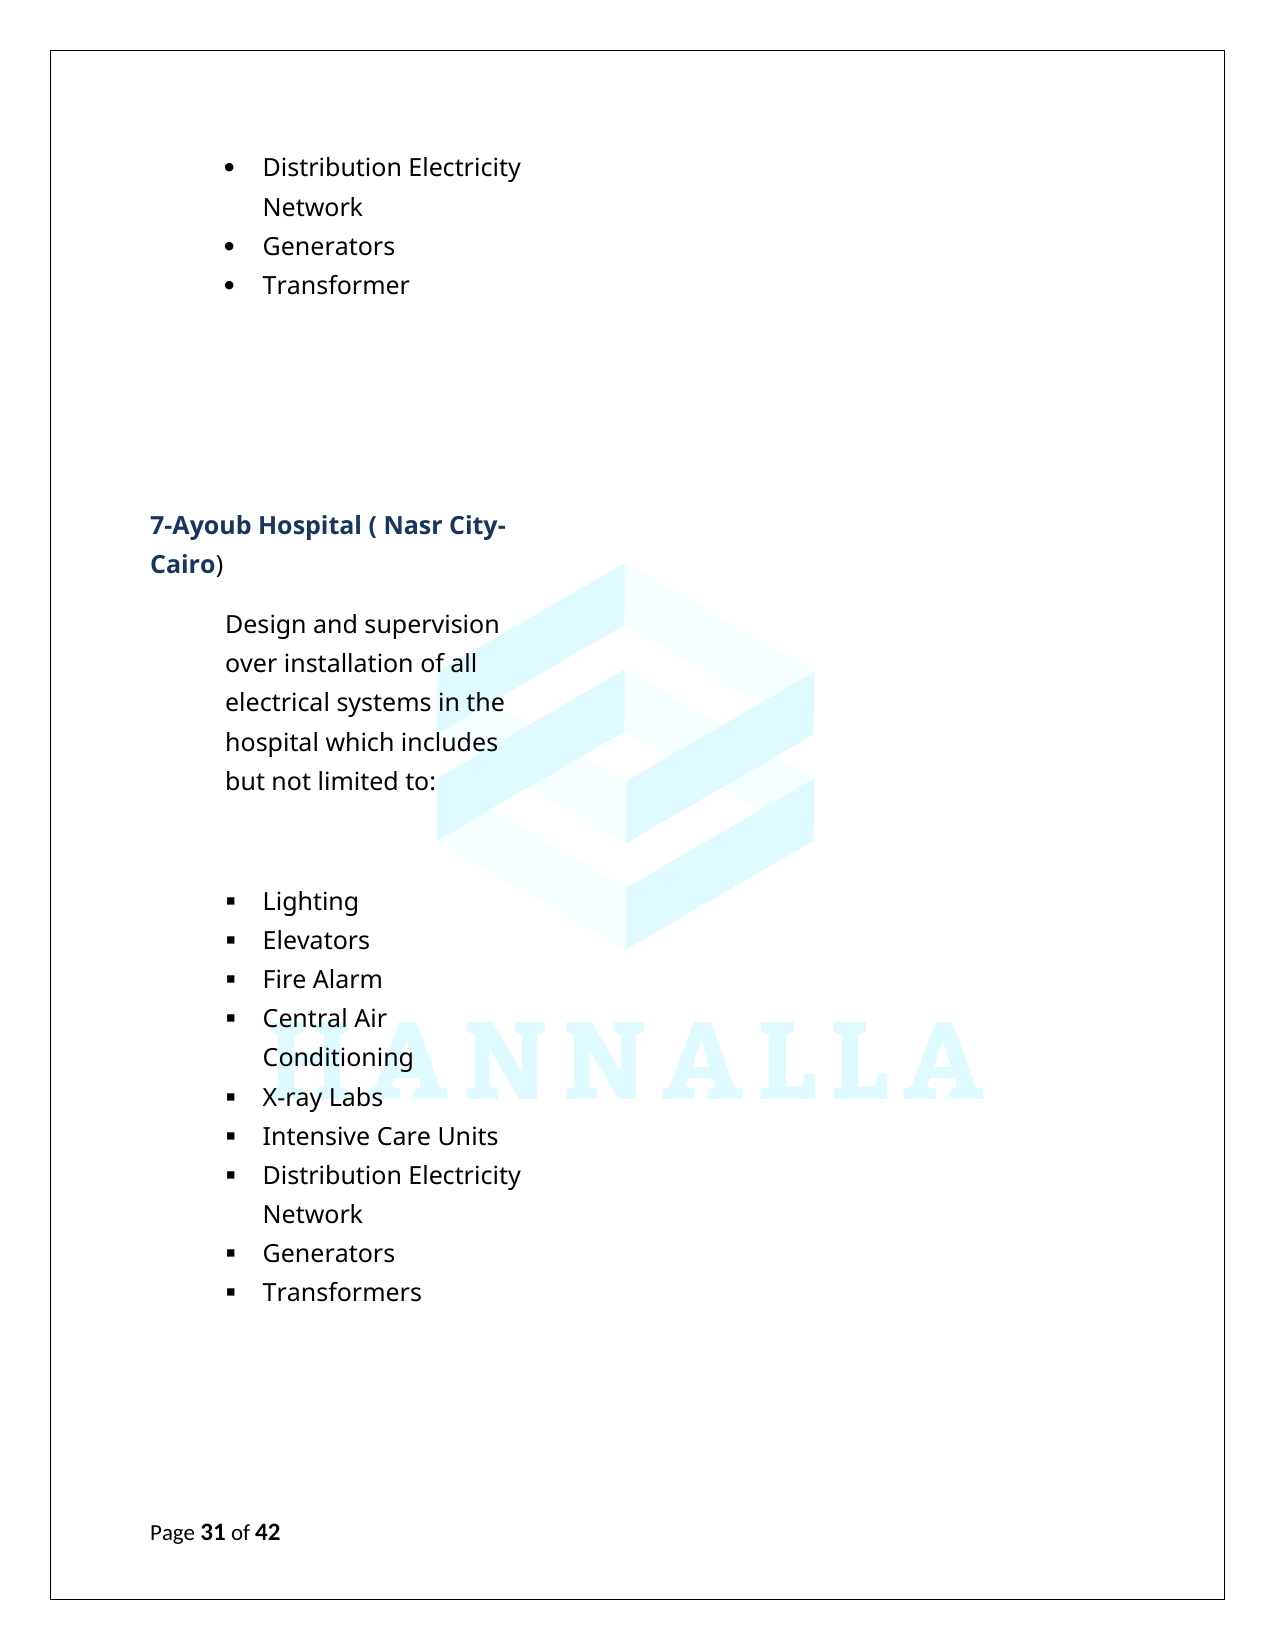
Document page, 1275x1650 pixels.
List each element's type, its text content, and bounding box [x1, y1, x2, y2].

list Lighting [225, 883, 525, 917]
list Central Air Conditioning [225, 1001, 525, 1074]
list Generators [225, 1236, 525, 1270]
list Elevators [225, 922, 525, 957]
list Distribution Electricity Network [225, 150, 525, 223]
list Generators [225, 228, 525, 262]
text 7-Ayoub Hospital ( Nasr City- Cairo) [150, 507, 525, 581]
list Transformer [225, 267, 525, 302]
list Transformers [225, 1275, 525, 1309]
list Design and supervision over installation of all electrical systems in the hospital which includes but not limited to: [225, 607, 525, 797]
list Intensive Care Units [225, 1118, 525, 1152]
list Distribution Electricity Network [225, 1157, 525, 1231]
list X-ray Labs [225, 1079, 525, 1113]
list Fire Alarm [225, 962, 525, 996]
